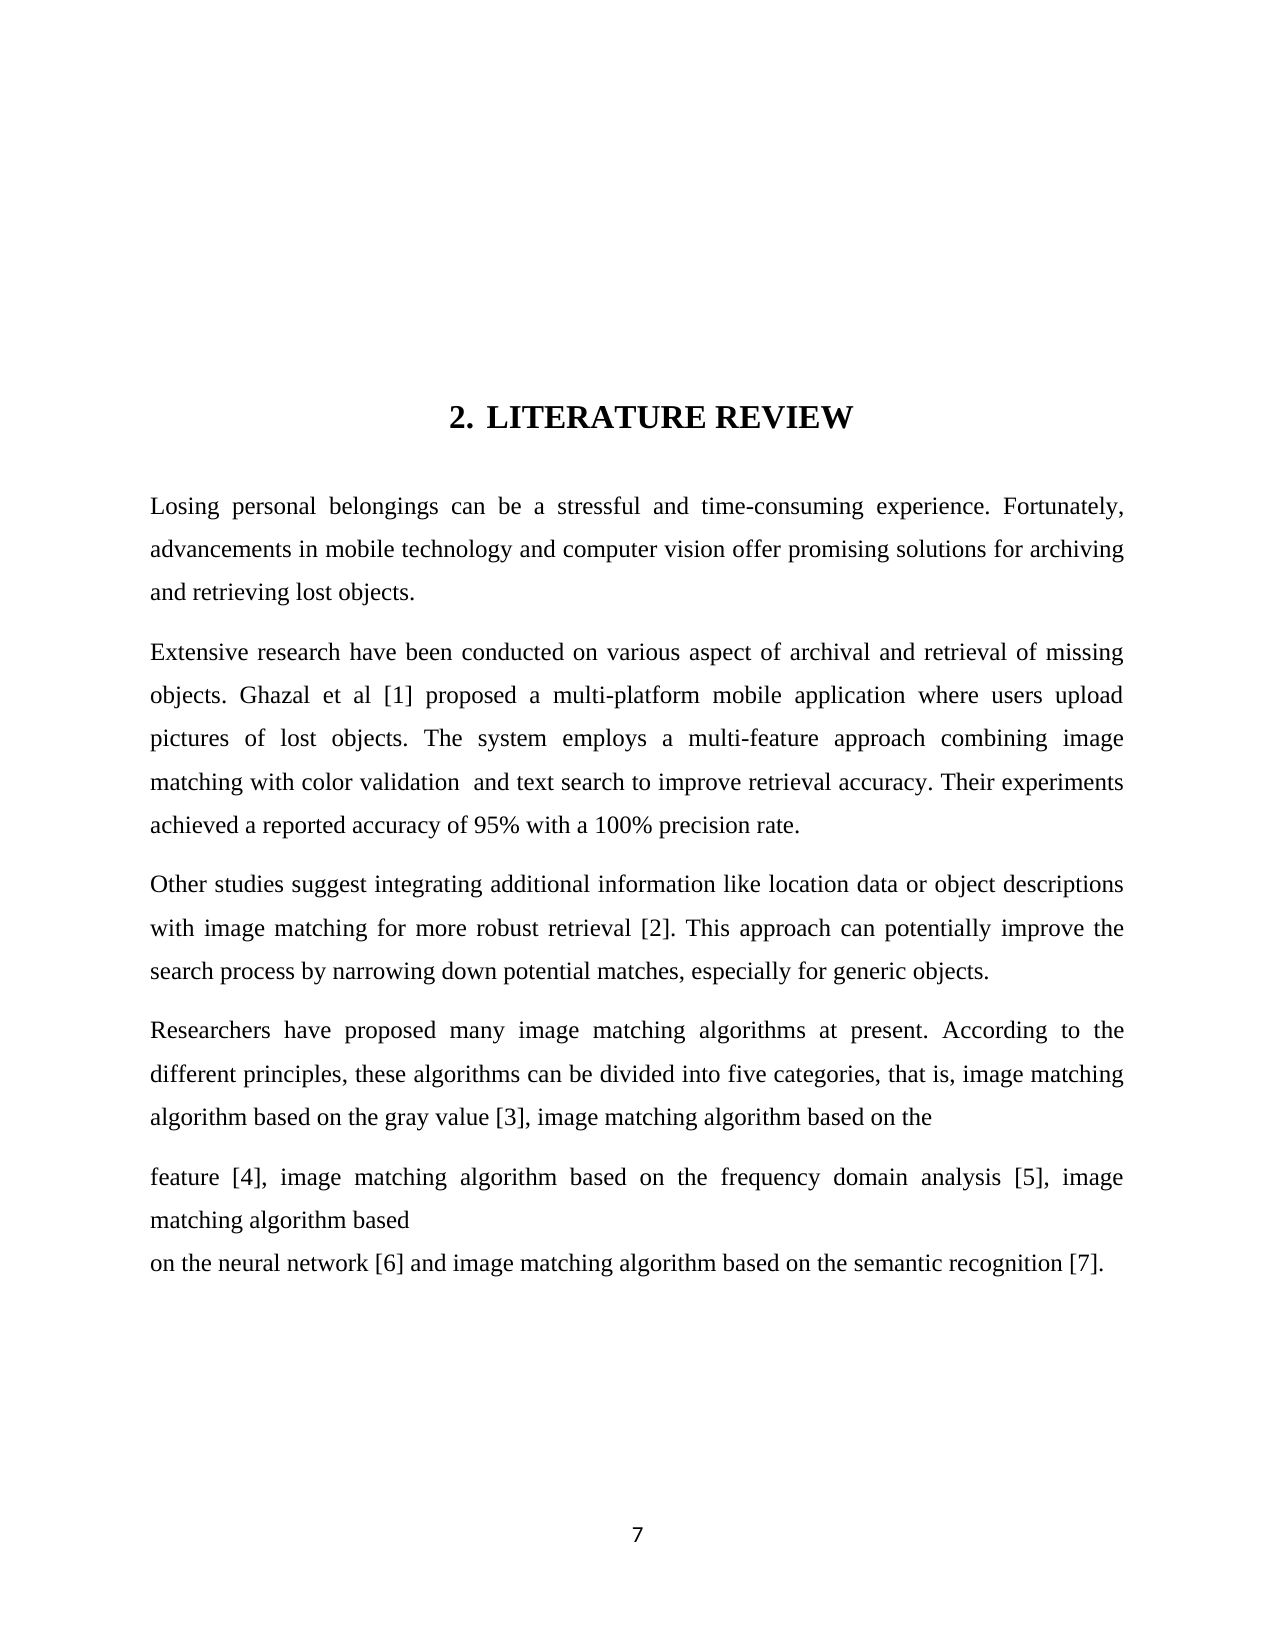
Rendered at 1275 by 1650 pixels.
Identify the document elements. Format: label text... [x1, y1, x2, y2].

text feature [4], image matching algorithm based on the frequency domain analysis [5], image matching algorithm based [150, 1162, 1125, 1233]
subtitle LITERATURE REVIEW [178, 397, 1125, 436]
text Researchers have proposed many image matching algorithms at present. According to the different principles, these algorithms can be divided into five categories, that is, image matching algorithm based on the gray value [3], image matching algorithm based on the [150, 1016, 1125, 1131]
text Extensive research have been conducted on various aspect of archival and retrieval of missing objects. Ghazal et al [1] proposed a multi-platform mobile application where users upload pictures of lost objects. The system employs a multi-feature approach combining image matching with color validation and text search to improve retrieval accuracy. Their experiments achieved a reported accuracy of 95% with a 100% precision rate. [150, 637, 1125, 838]
text Losing personal belongings can be a stressful and time-consuming experience. Fortunately, advancements in mobile technology and computer vision offer promising solutions for archiving and retrieving lost objects. [150, 491, 1125, 606]
text on the neural network [6] and image matching algorithm based on the semantic recognition [7]. [150, 1248, 1125, 1277]
text Other studies suggest integrating additional information like location data or object descriptions with image matching for more robust retrieval [2]. This approach can potentially improve the search process by narrowing down potential matches, especially for generic objects. [150, 869, 1125, 984]
